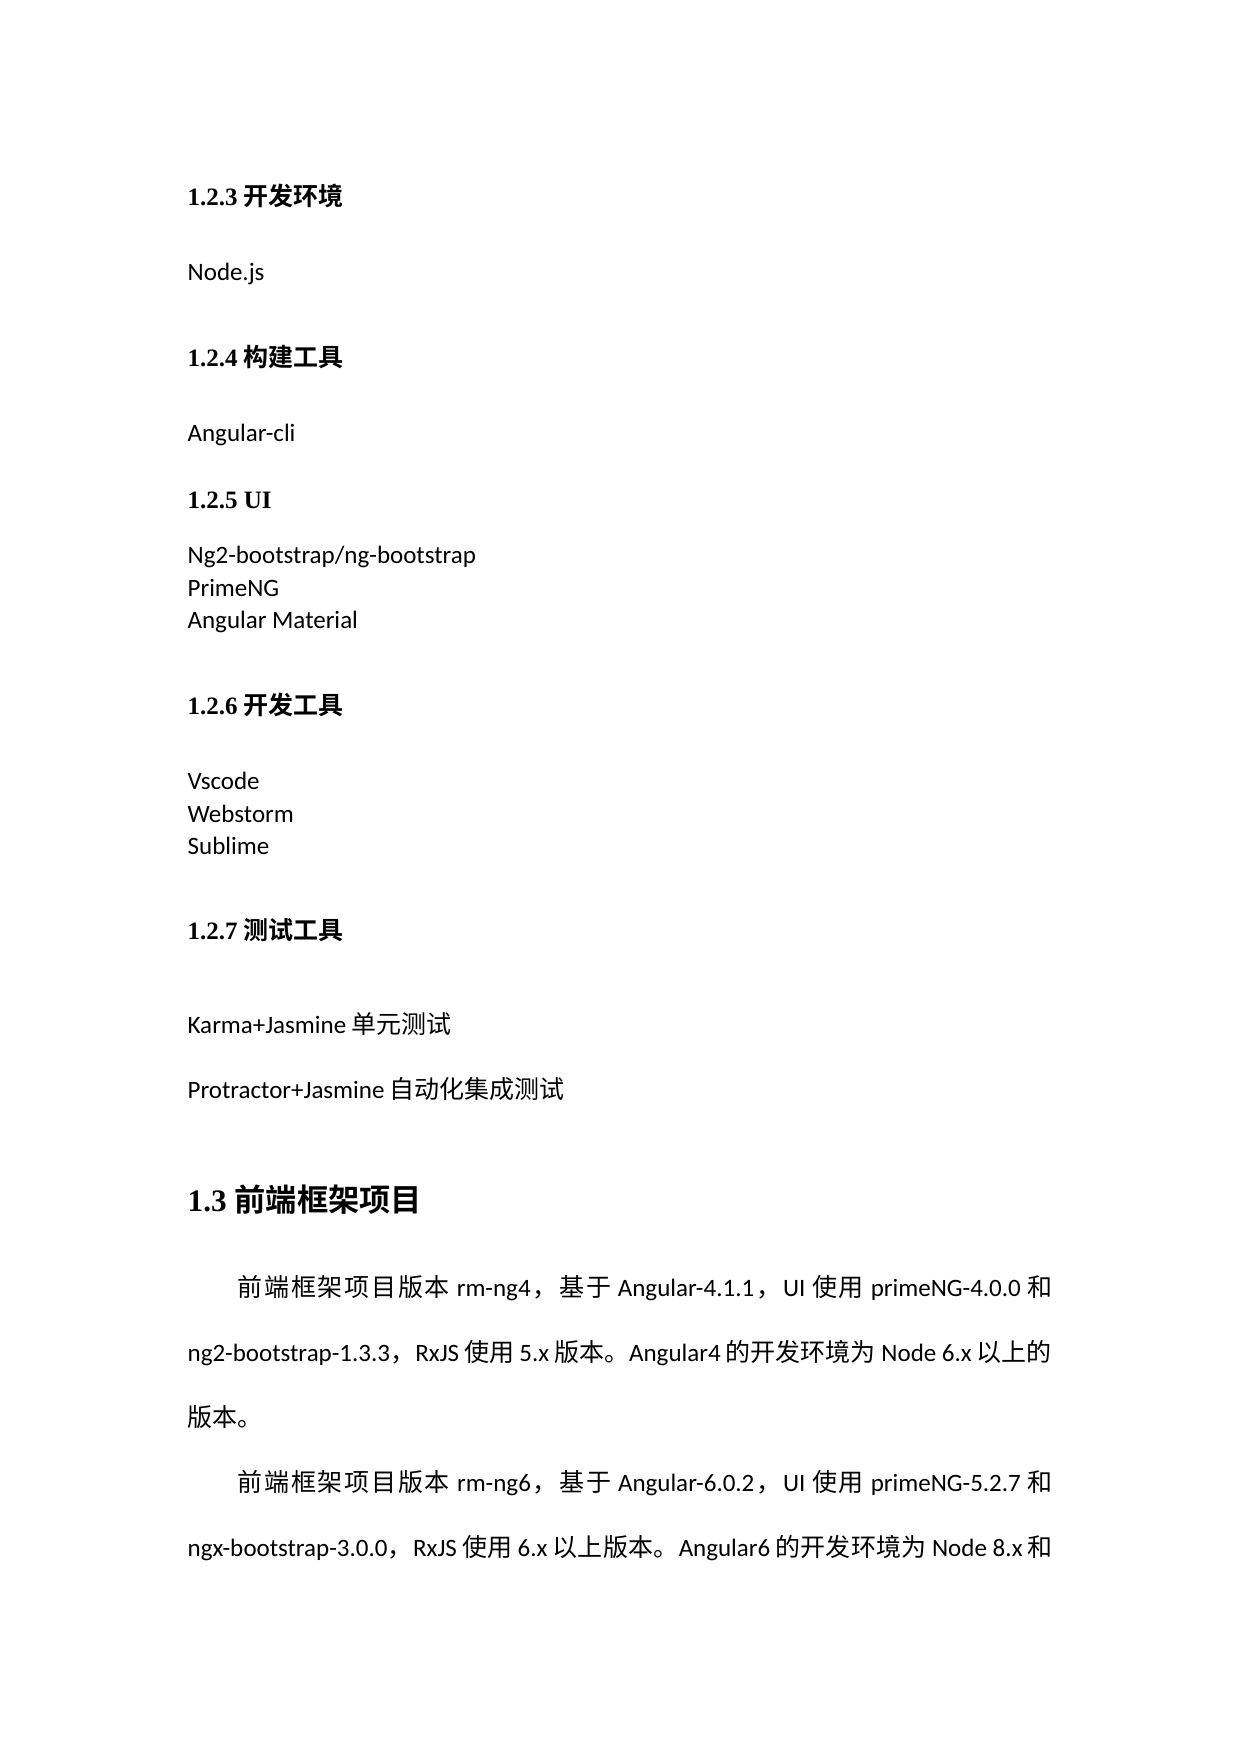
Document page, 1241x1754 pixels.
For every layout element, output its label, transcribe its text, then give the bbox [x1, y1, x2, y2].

subtitle 1.2.7 测试工具 [187, 896, 1053, 961]
text Sublime [187, 829, 1053, 862]
text 前端框架项目版本rm-ng4，基于Angular-4.1.1，UI使用primeNG-4.0.0和ng2-bootstrap-1.3.3，RxJS使用5.x版本。Angular4的开发环境为Node 6.x以上的版本。 [187, 1253, 1053, 1448]
text Node.js [187, 256, 1053, 288]
text PrimeNG [187, 571, 1053, 604]
text Karma+Jasmine单元测试 [187, 990, 1053, 1055]
text Ng2-bootstrap/ng-bootstrap [187, 539, 1053, 571]
subtitle 1.3 前端框架项目 [187, 1165, 1053, 1230]
text Angular Material [187, 604, 1053, 636]
subtitle 1.2.5 UI [187, 483, 1053, 516]
text Protractor+Jasmine自动化集成测试 [187, 1055, 1053, 1120]
subtitle 1.2.4 构建工具 [187, 323, 1053, 388]
subtitle 1.2.6 开发工具 [187, 671, 1053, 736]
text Angular-cli [187, 416, 1053, 449]
text Vscode [187, 764, 1053, 797]
subtitle 1.2.3 开发环境 [187, 162, 1053, 227]
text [187, 1448, 1053, 1578]
text Webstorm [187, 797, 1053, 829]
